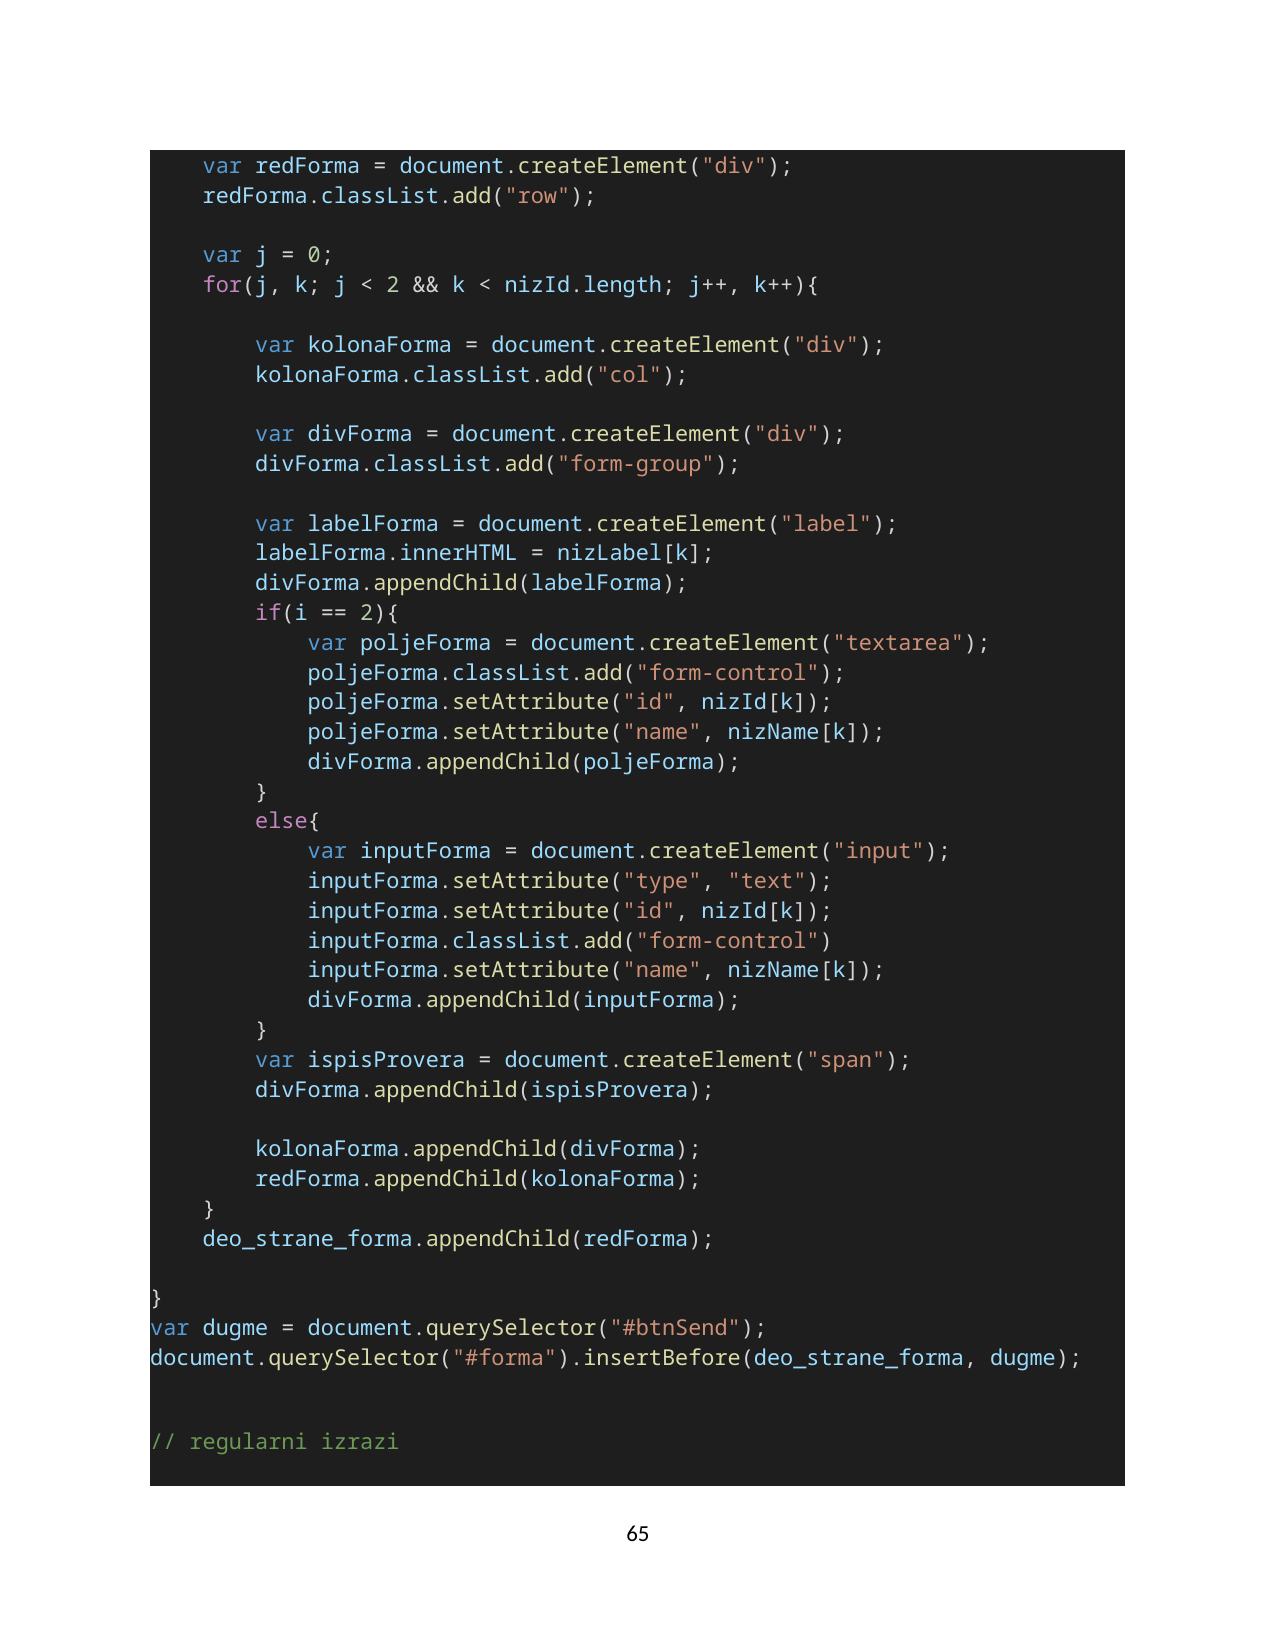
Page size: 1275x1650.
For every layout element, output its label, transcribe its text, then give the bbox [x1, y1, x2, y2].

text inputForma.setAttribute("type", "text"); [150, 865, 1125, 895]
text for(j, k; j < 2 && k < nizId.length; j++, k++){ [150, 269, 1125, 299]
text inputForma.setAttribute("id", nizId[k]); [150, 895, 1125, 924]
text kolonaForma.classList.add("col"); [150, 358, 1125, 388]
text poljeForma.setAttribute("id", nizId[k]); [150, 686, 1125, 716]
text divForma.appendChild(ispisProvera); [150, 1073, 1125, 1103]
text divForma.appendChild(inputForma); [150, 984, 1125, 1014]
text } [150, 776, 1125, 805]
text var poljeForma = document.createElement("textarea"); [150, 627, 1125, 656]
text var dugme = document.querySelector("#btnSend"); [150, 1312, 1125, 1342]
text var labelForma = document.createElement("label"); [150, 507, 1125, 537]
text // regularni izrazi [150, 1426, 1125, 1456]
text inputForma.classList.add("form-control") [150, 924, 1125, 954]
text poljeForma.setAttribute("name", nizName[k]); [150, 716, 1125, 746]
text var ispisProvera = document.createElement("span"); [150, 1044, 1125, 1073]
text var redForma = document.createElement("div"); [150, 150, 1125, 180]
text var kolonaForma = document.createElement("div"); [150, 329, 1125, 358]
text var inputForma = document.createElement("input"); [150, 835, 1125, 865]
text deo_strane_forma.appendChild(redForma); [150, 1222, 1125, 1252]
text redForma.classList.add("row"); [150, 180, 1125, 209]
text else{ [150, 805, 1125, 835]
text var divForma = document.createElement("div"); [150, 418, 1125, 448]
text divForma.classList.add("form-group"); [150, 448, 1125, 478]
text kolonaForma.appendChild(divForma); [150, 1133, 1125, 1163]
text } [150, 1014, 1125, 1044]
text var j = 0; [150, 239, 1125, 269]
text poljeForma.classList.add("form-control"); [150, 656, 1125, 686]
text redForma.appendChild(kolonaForma); [150, 1163, 1125, 1193]
text } [150, 1282, 1125, 1312]
text inputForma.setAttribute("name", nizName[k]); [150, 954, 1125, 984]
text } [150, 1193, 1125, 1222]
text divForma.appendChild(poljeForma); [150, 746, 1125, 776]
text document.querySelector("#forma").insertBefore(deo_strane_forma, dugme); [150, 1342, 1125, 1371]
text divForma.appendChild(labelForma); [150, 567, 1125, 597]
text if(i == 2){ [150, 597, 1125, 627]
text labelForma.innerHTML = nizLabel[k]; [150, 537, 1125, 567]
